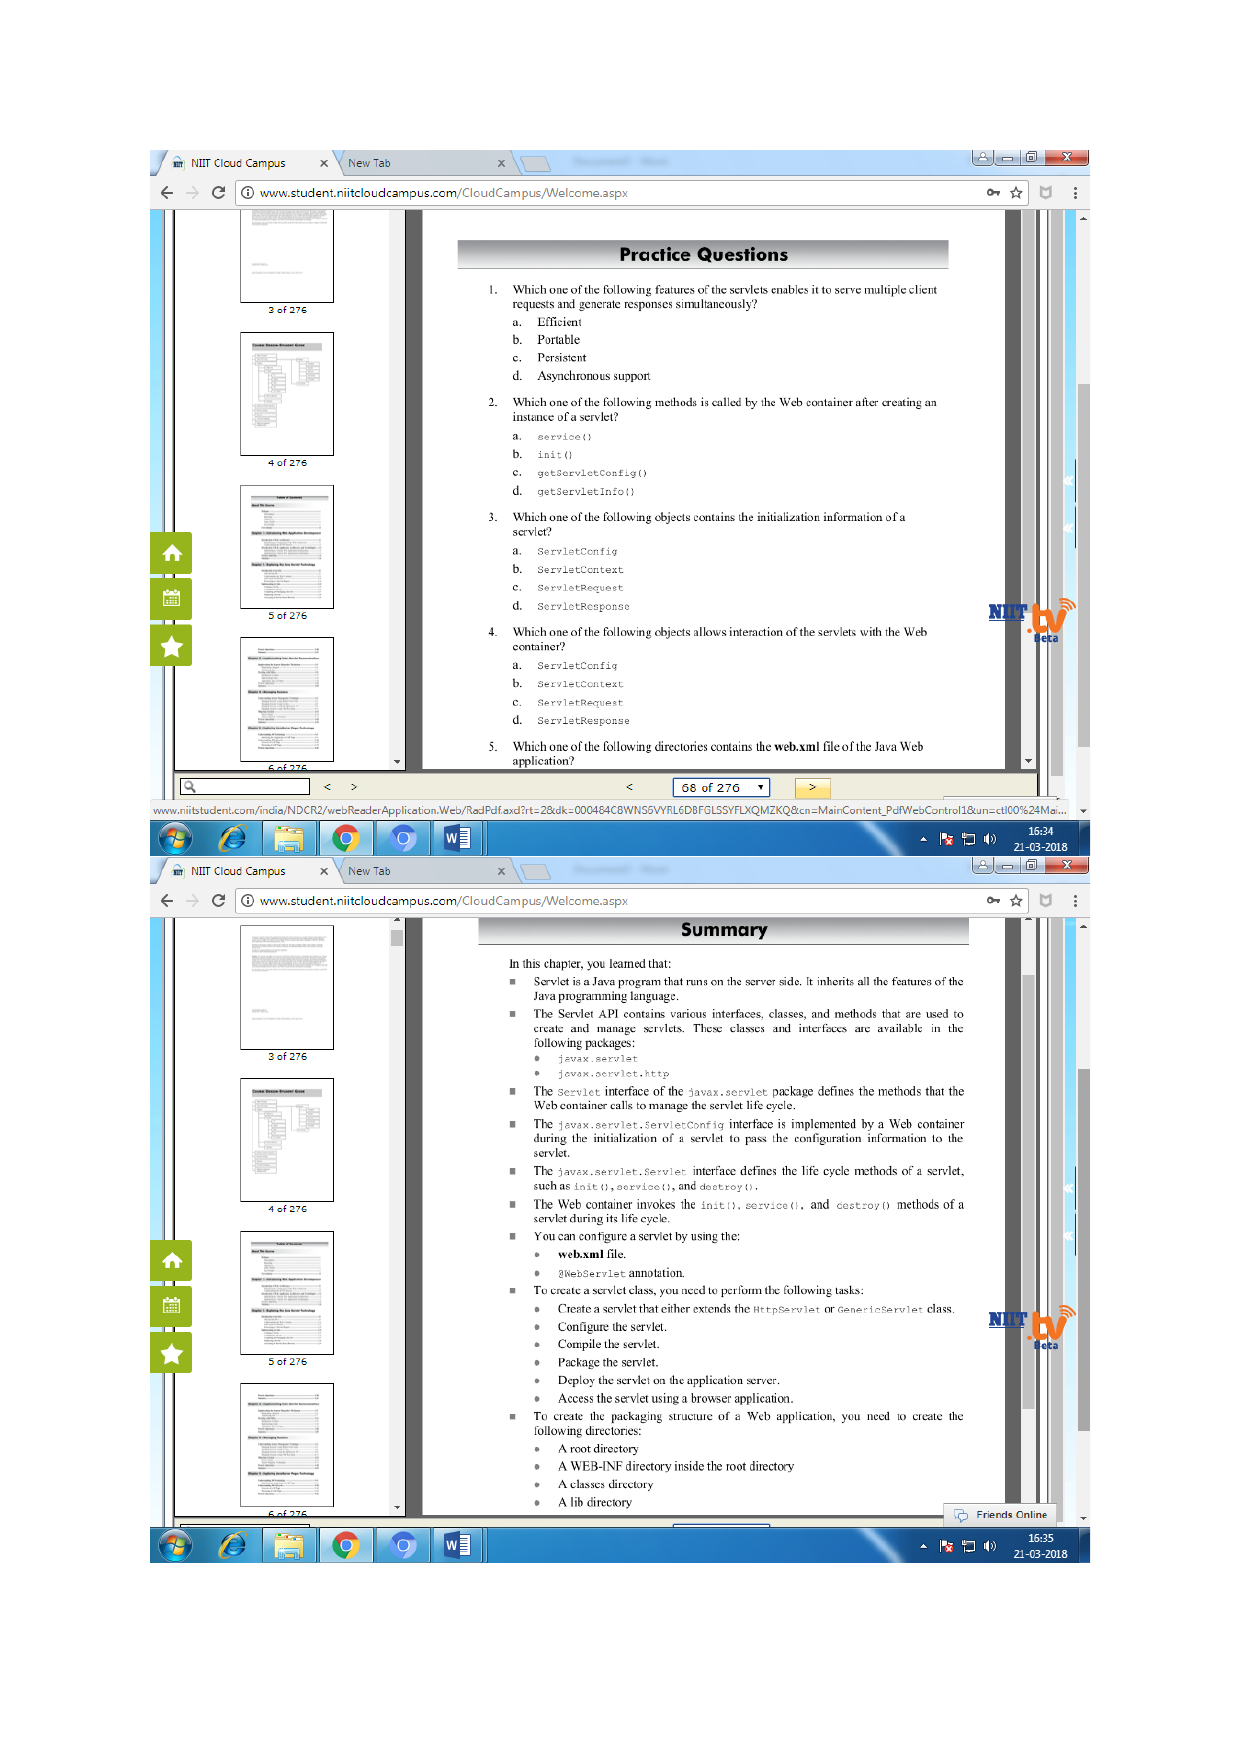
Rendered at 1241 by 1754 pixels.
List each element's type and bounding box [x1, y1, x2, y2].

picture [150, 150, 1091, 856]
picture [150, 857, 1091, 1563]
